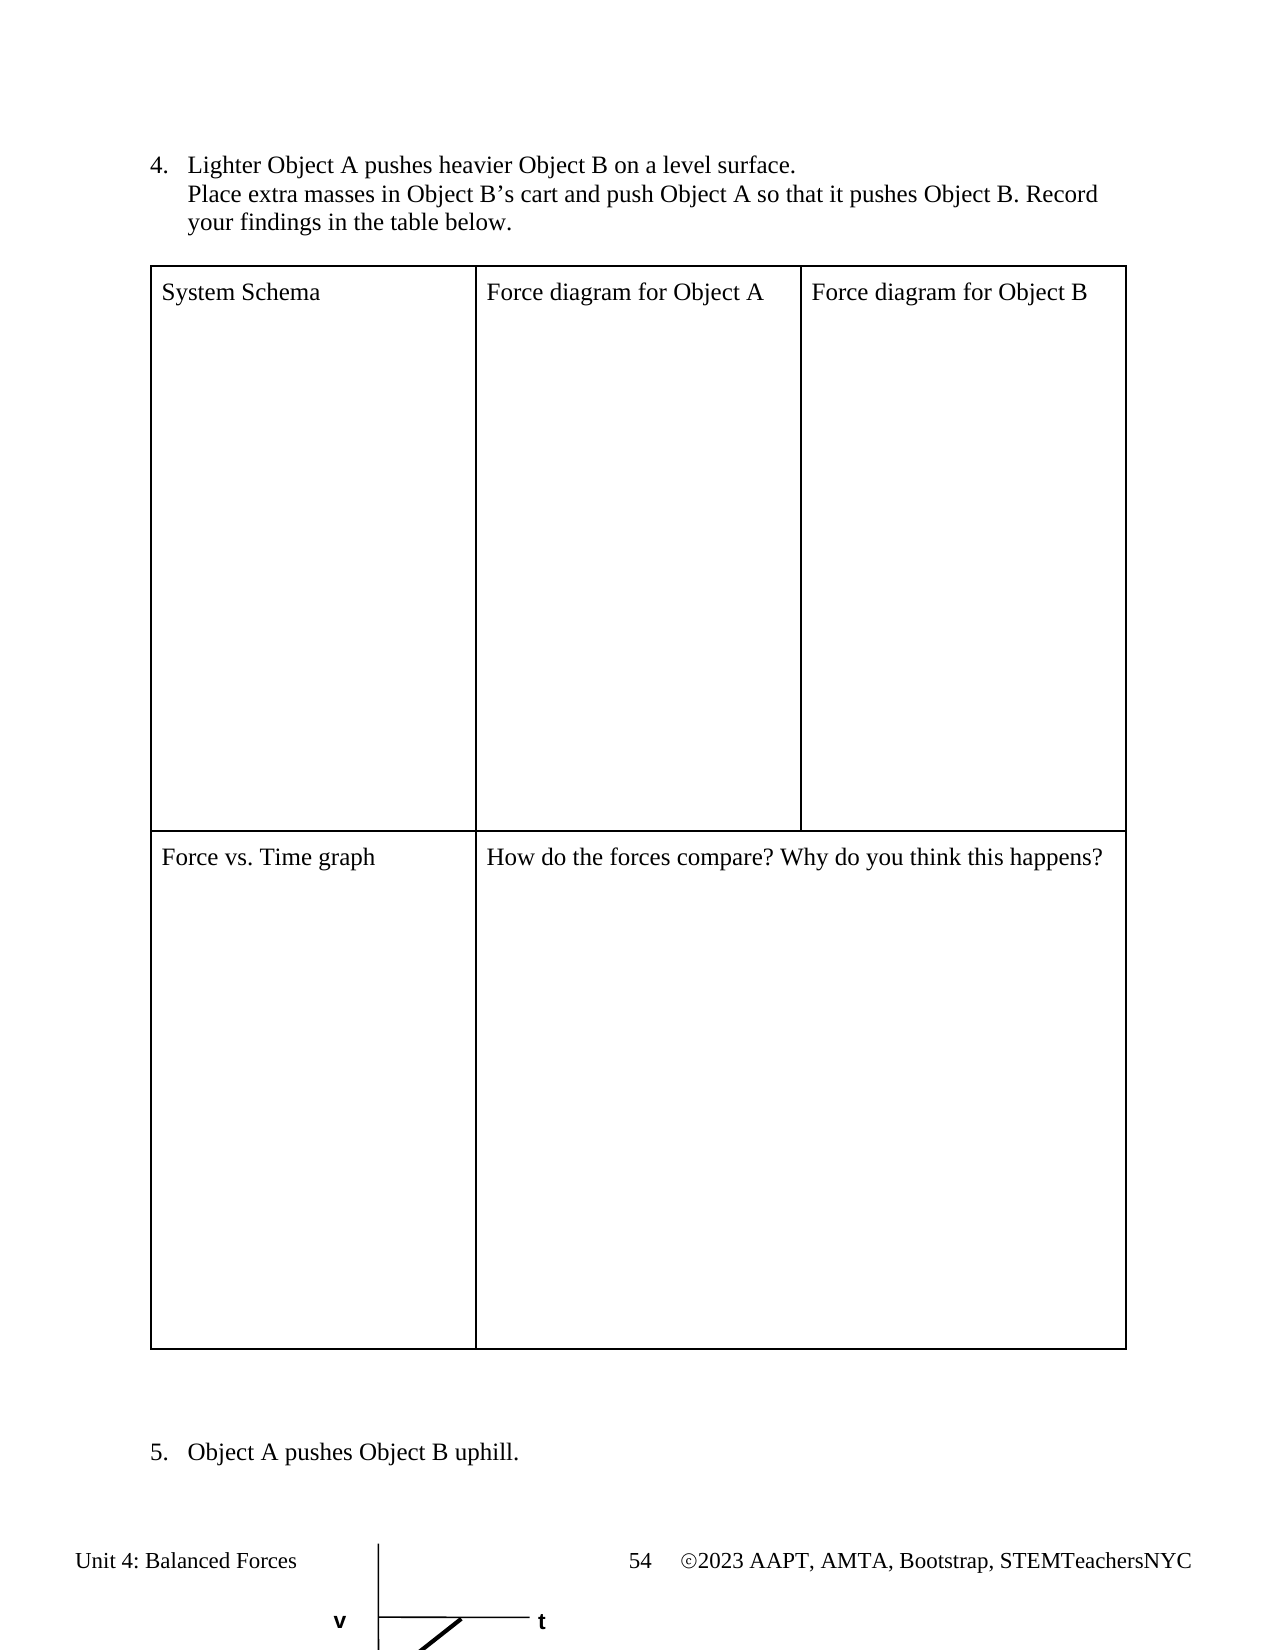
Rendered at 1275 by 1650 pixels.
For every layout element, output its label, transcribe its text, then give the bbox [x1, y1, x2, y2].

text Place extra masses in Object B’s cart and push Object A so that it pushes Object B. Record your findings in the table below. [150, 179, 1125, 236]
table_header Force diagram for Object B [802, 267, 1125, 829]
text 5. Object A pushes Object B uphill. [150, 1437, 1125, 1465]
table_cell Force vs. Time graph [152, 832, 475, 1348]
table_cell How do the forces compare? Why do you think this happens? [477, 832, 1125, 1348]
table_header Force diagram for Object A [477, 267, 800, 829]
table_header System Schema [152, 267, 475, 829]
text 4. Lighter Object A pushes heavier Object B on a level surface. [150, 150, 1125, 179]
